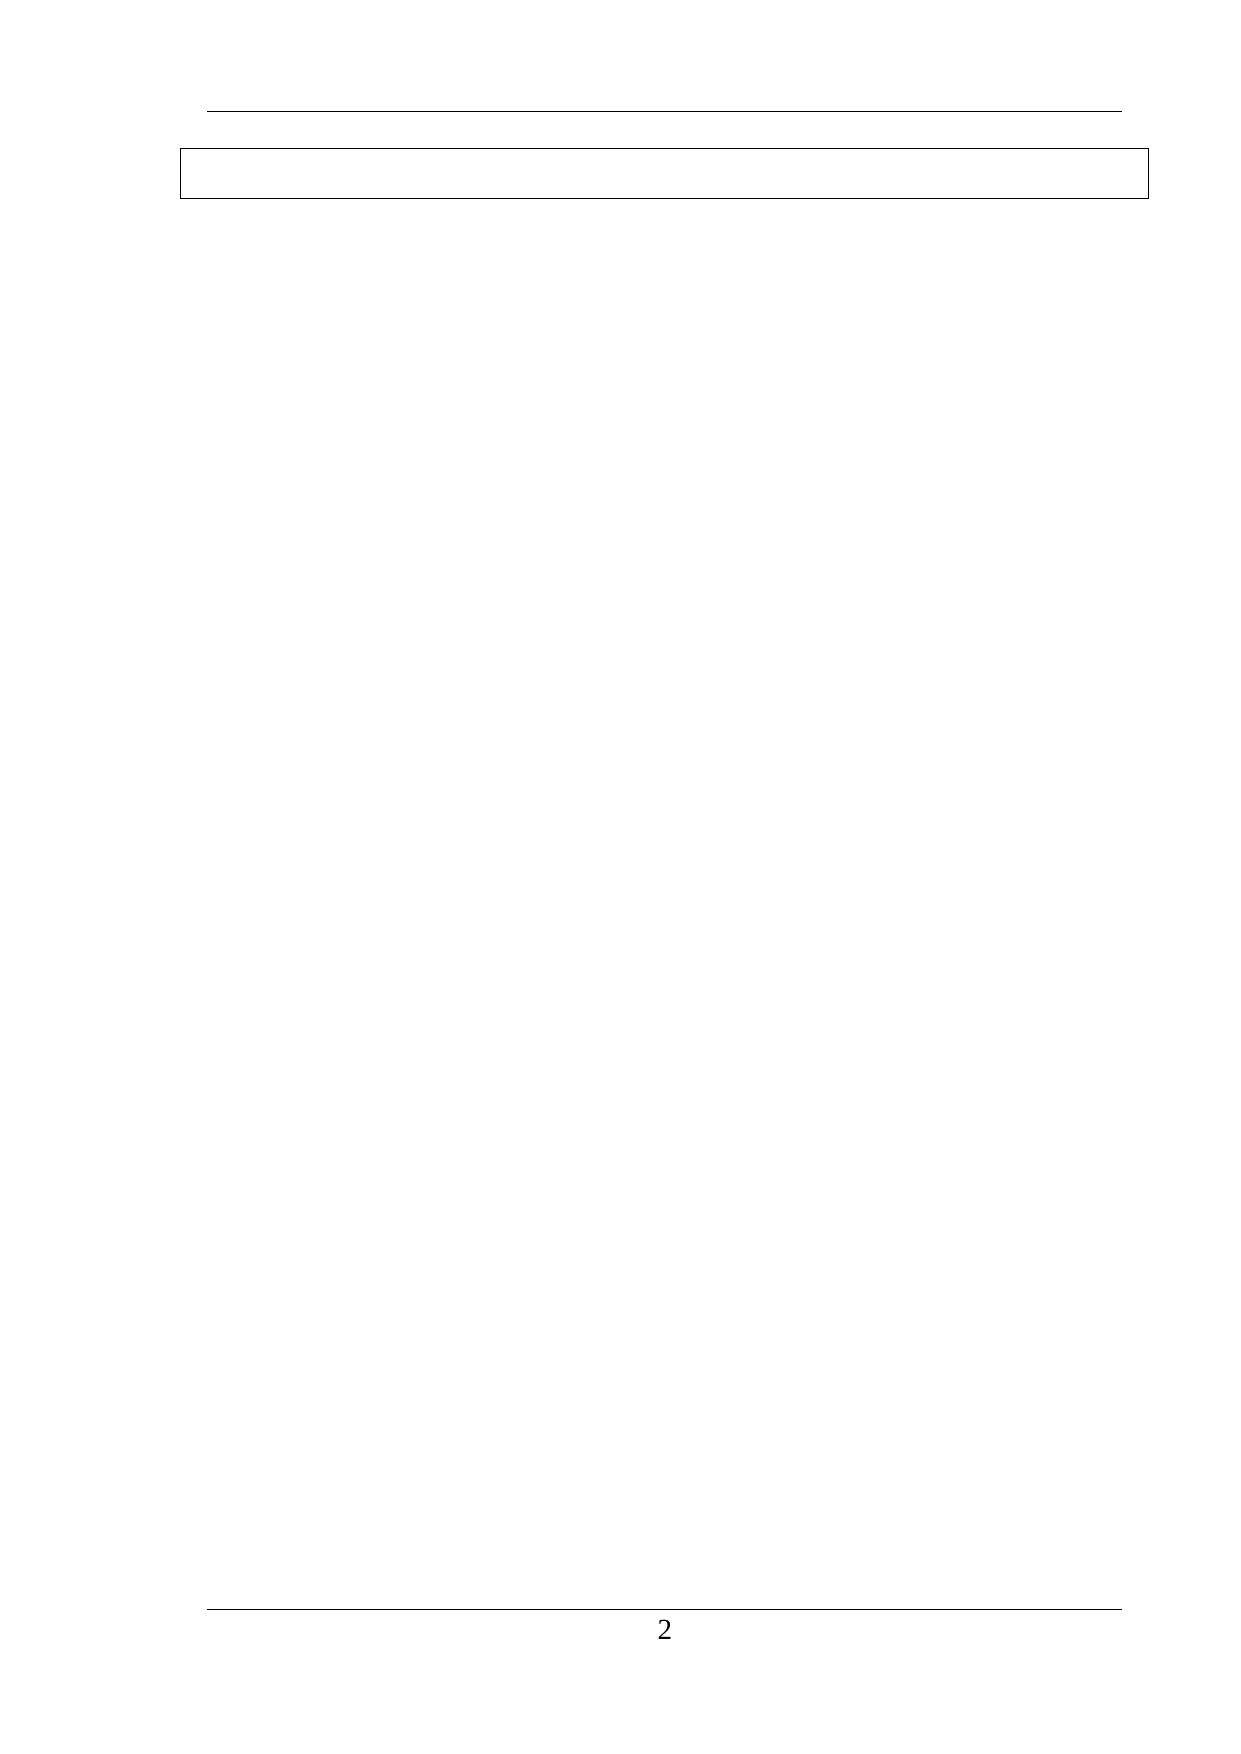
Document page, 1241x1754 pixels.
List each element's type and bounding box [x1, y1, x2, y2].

table_cell [181, 149, 1148, 198]
